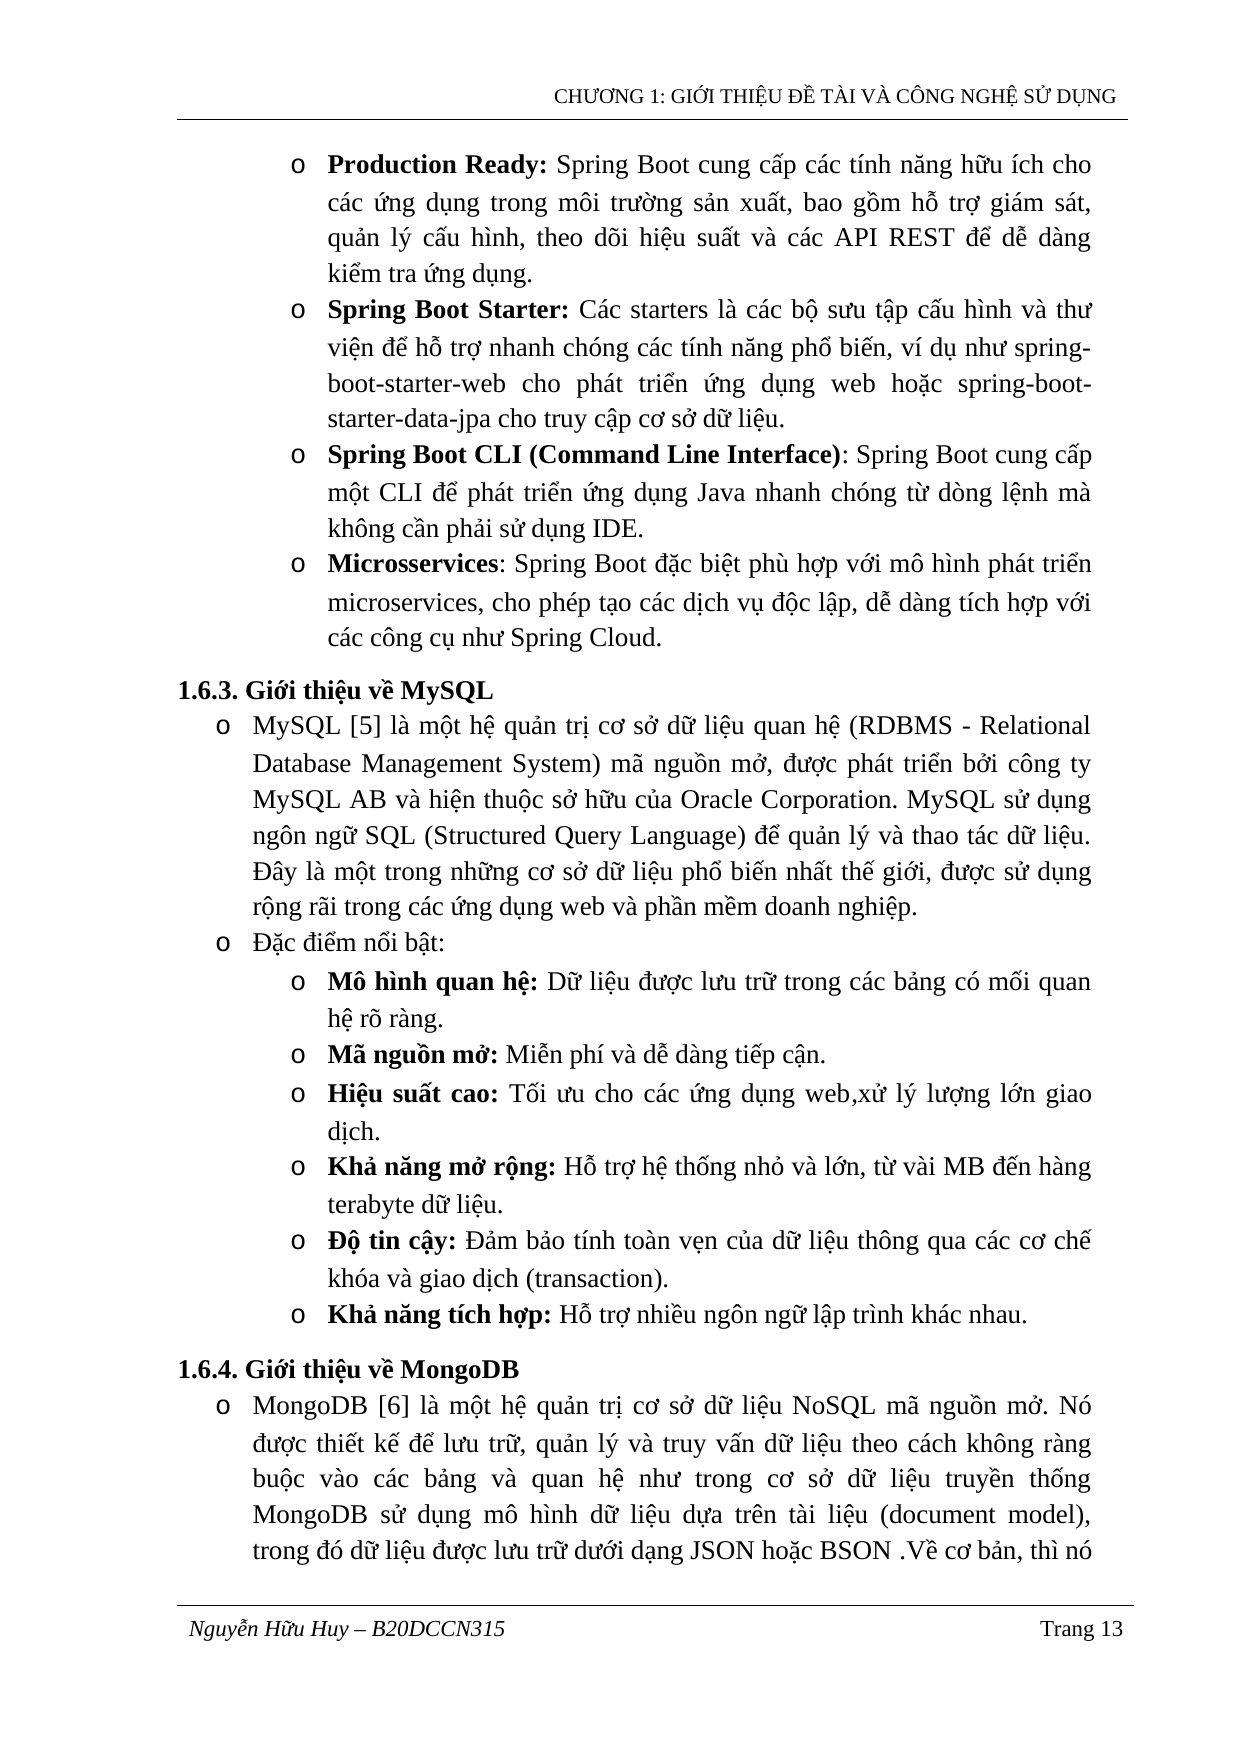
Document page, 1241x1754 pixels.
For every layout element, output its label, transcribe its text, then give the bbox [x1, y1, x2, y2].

subtitle 1.6.4. Giới thiệu về MongoDB [177, 1353, 1092, 1384]
list Production Ready: Spring Boot cung cấp các tính năng hữu ích cho các ứng dụng trong môi trường sản xuất, bao gồm hỗ trợ giám sát, quản lý cấu hình, theo dõi hiệu suất và các API REST để dễ dàng kiểm tra ứng dụng. [290, 148, 1092, 288]
list Mã nguồn mở: Miễn phí và dễ dàng tiếp cận. [290, 1038, 1092, 1072]
list Độ tin cậy: Đảm bảo tính toàn vẹn của dữ liệu thông qua các cơ chế khóa và giao dịch (transaction). [290, 1224, 1092, 1293]
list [215, 1389, 1092, 1565]
list Spring Boot Starter: Các starters là các bộ sưu tập cấu hình và thư viện để hỗ trợ nhanh chóng các tính năng phổ biến, ví dụ như spring-boot-starter-web cho phát triển ứng dụng web hoặc spring-boot-starter-data-jpa cho truy cập cơ sở dữ liệu. [290, 293, 1092, 433]
list Hiệu suất cao: Tối ưu cho các ứng dụng web,xử lý lượng lớn giao dịch. [290, 1077, 1092, 1146]
list Mô hình quan hệ: Dữ liệu được lưu trữ trong các bảng có mối quan hệ rõ ràng. [290, 964, 1092, 1034]
list Spring Boot CLI (Command Line Interface): Spring Boot cung cấp một CLI để phát triển ứng dụng Java nhanh chóng từ dòng lệnh mà không cần phải sử dụng IDE. [290, 438, 1092, 543]
list Đặc điểm nổi bật: [215, 926, 1092, 959]
list Microsservices: Spring Boot đặc biệt phù hợp với mô hình phát triển microservices, cho phép tạo các dịch vụ độc lập, dễ dàng tích hợp với các công cụ như Spring Cloud. [290, 548, 1092, 652]
list MySQL [5] là một hệ quản trị cơ sở dữ liệu quan hệ (RDBMS - Relational Database Management System) mã nguồn mở, được phát triển bởi công ty MySQL AB và hiện thuộc sở hữu của Oracle Corporation. MySQL sử dụng ngôn ngữ SQL (Structured Query Language) để quản lý và thao tác dữ liệu. Đây là một trong những cơ sở dữ liệu phổ biến nhất thế giới, được sử dụng rộng rãi trong các ứng dụng web và phần mềm doanh nghiệp. [215, 709, 1092, 922]
list Khả năng tích hợp: Hỗ trợ nhiều ngôn ngữ lập trình khác nhau. [290, 1298, 1092, 1331]
subtitle 1.6.3. Giới thiệu về MySQL [177, 674, 1092, 705]
list Khả năng mở rộng: Hỗ trợ hệ thống nhỏ và lớn, từ vài MB đến hàng terabyte dữ liệu. [290, 1151, 1092, 1220]
